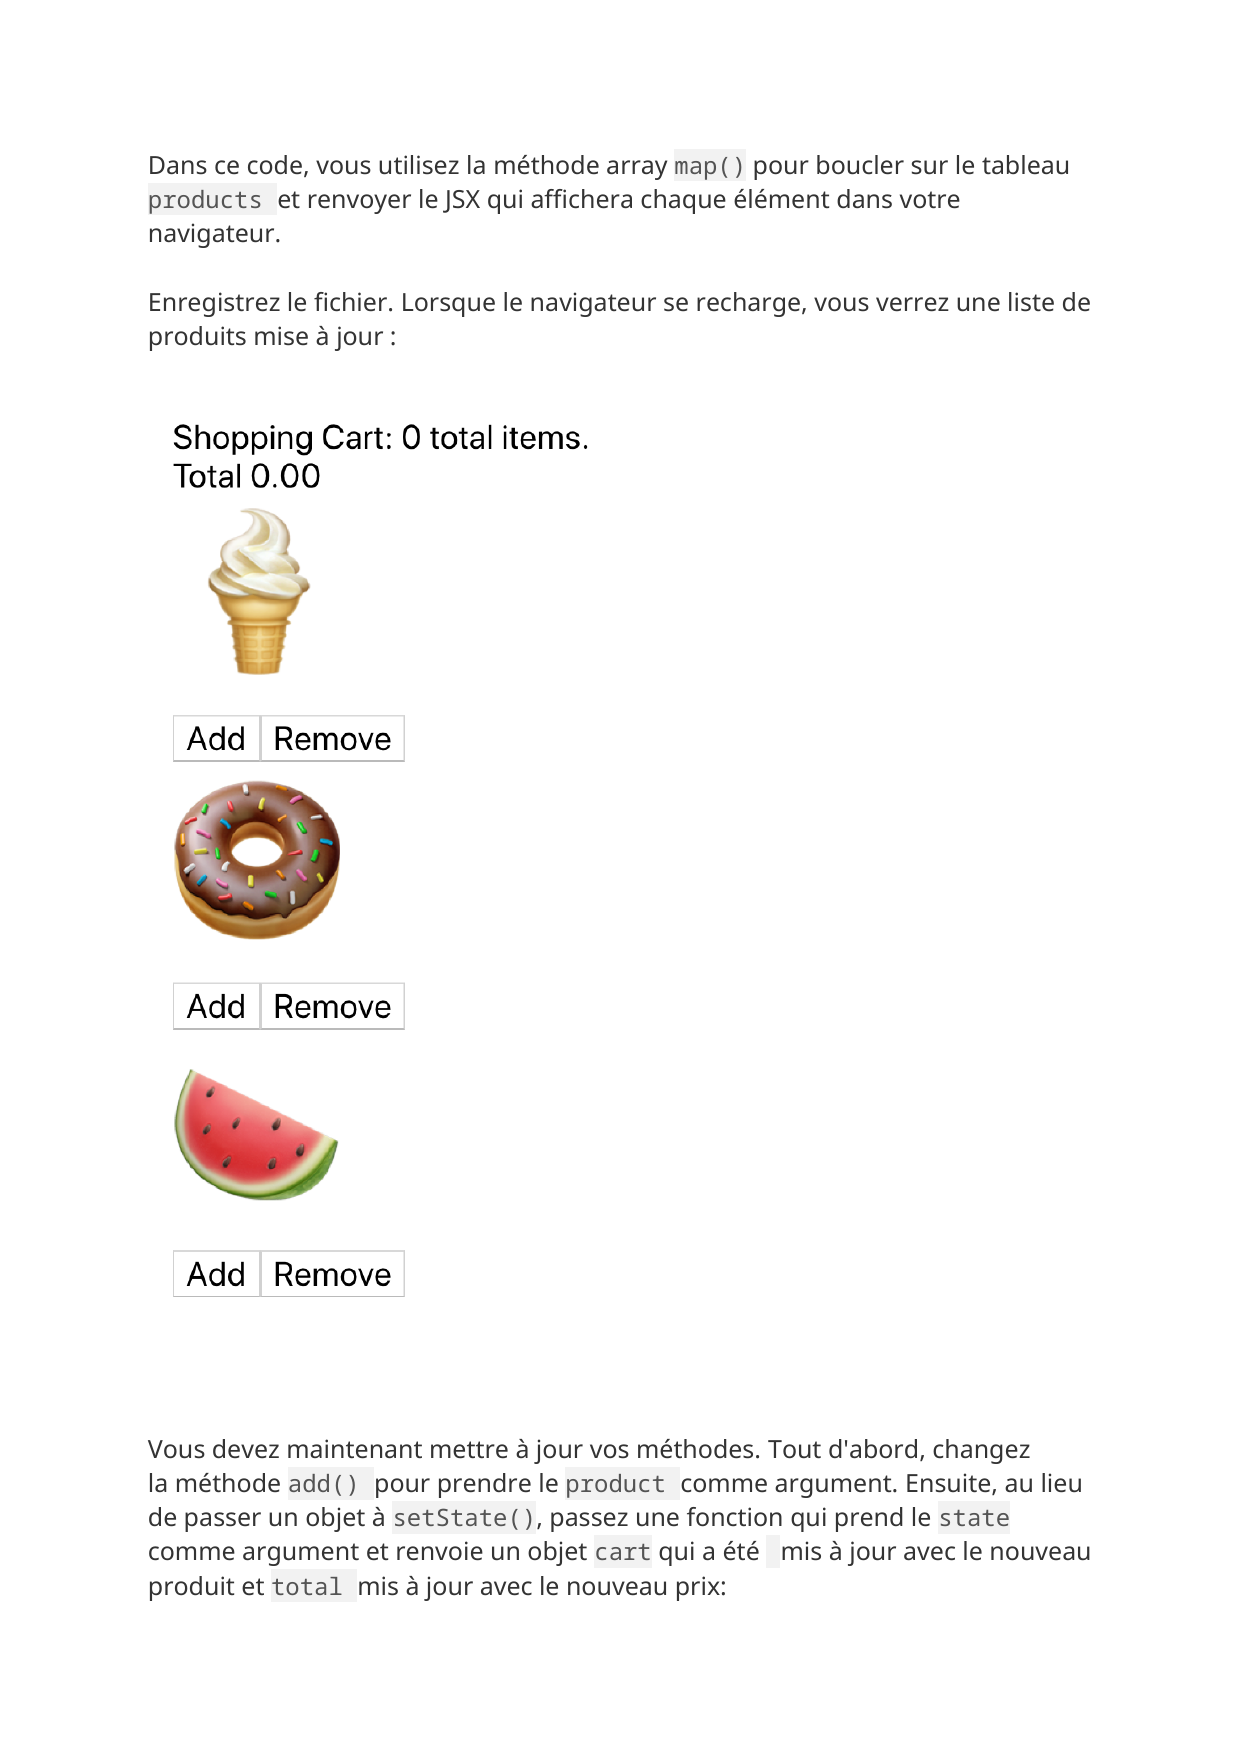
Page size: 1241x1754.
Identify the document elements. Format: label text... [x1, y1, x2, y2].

text Vous devez maintenant mettre à jour vos méthodes. Tout d'abord, changez la méthode add() pour prendre le product comme argument. Ensuite, au lieu de passer un objet à setState(), passez une fonction qui prend le state comme argument et renvoie un objet cart qui a été mis à jour avec le nouveau produit et total mis à jour avec le nouveau prix: [148, 1432, 1093, 1602]
text Enregistrez le fichier. Lorsque le navigateur se recharge, vous verrez une liste de produits mise à jour : [148, 284, 1093, 352]
picture [147, 386, 794, 1398]
text Dans ce code, vous utilisez la méthode array map() pour boucler sur le tableau products et renvoyer le JSX qui affichera chaque élément dans votre navigateur. [148, 148, 1093, 250]
